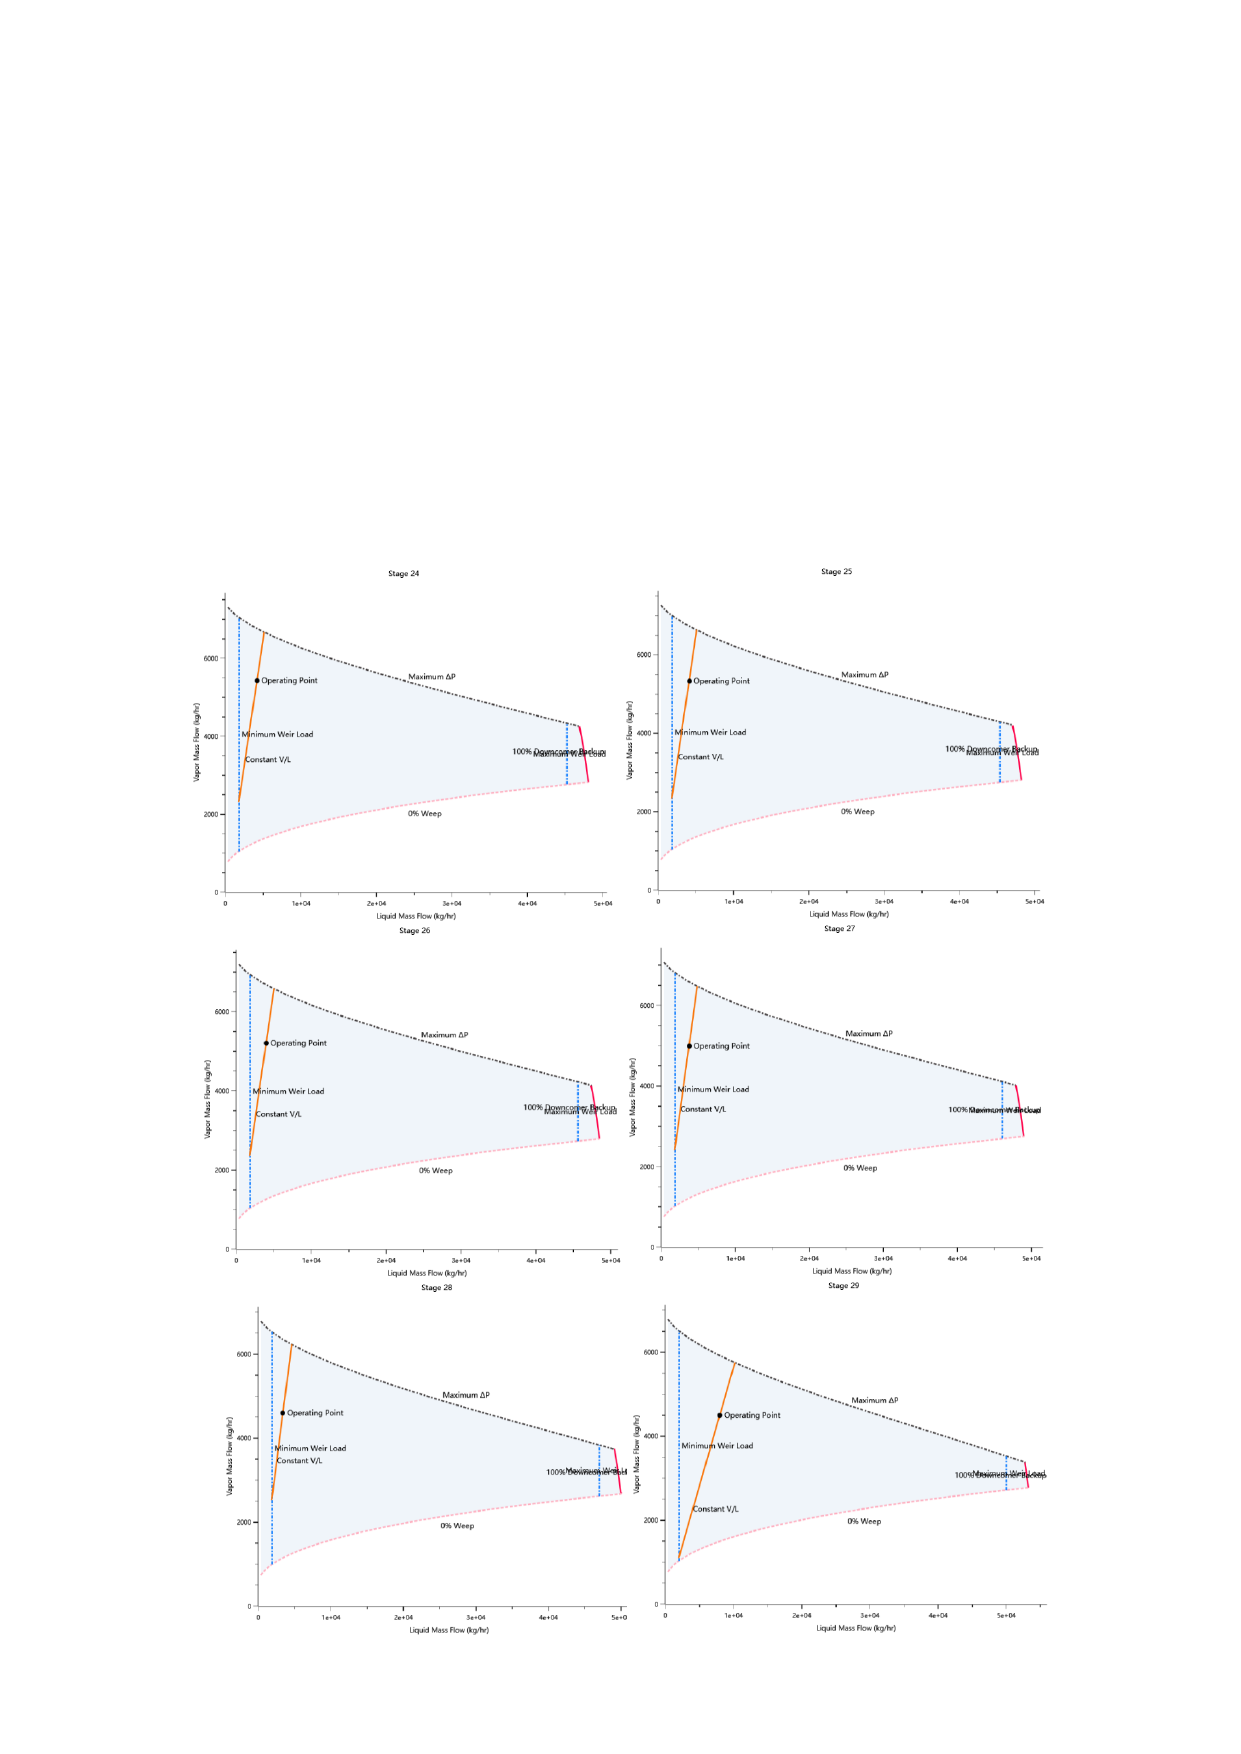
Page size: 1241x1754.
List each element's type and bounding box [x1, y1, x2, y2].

picture [187, 564, 1060, 1637]
